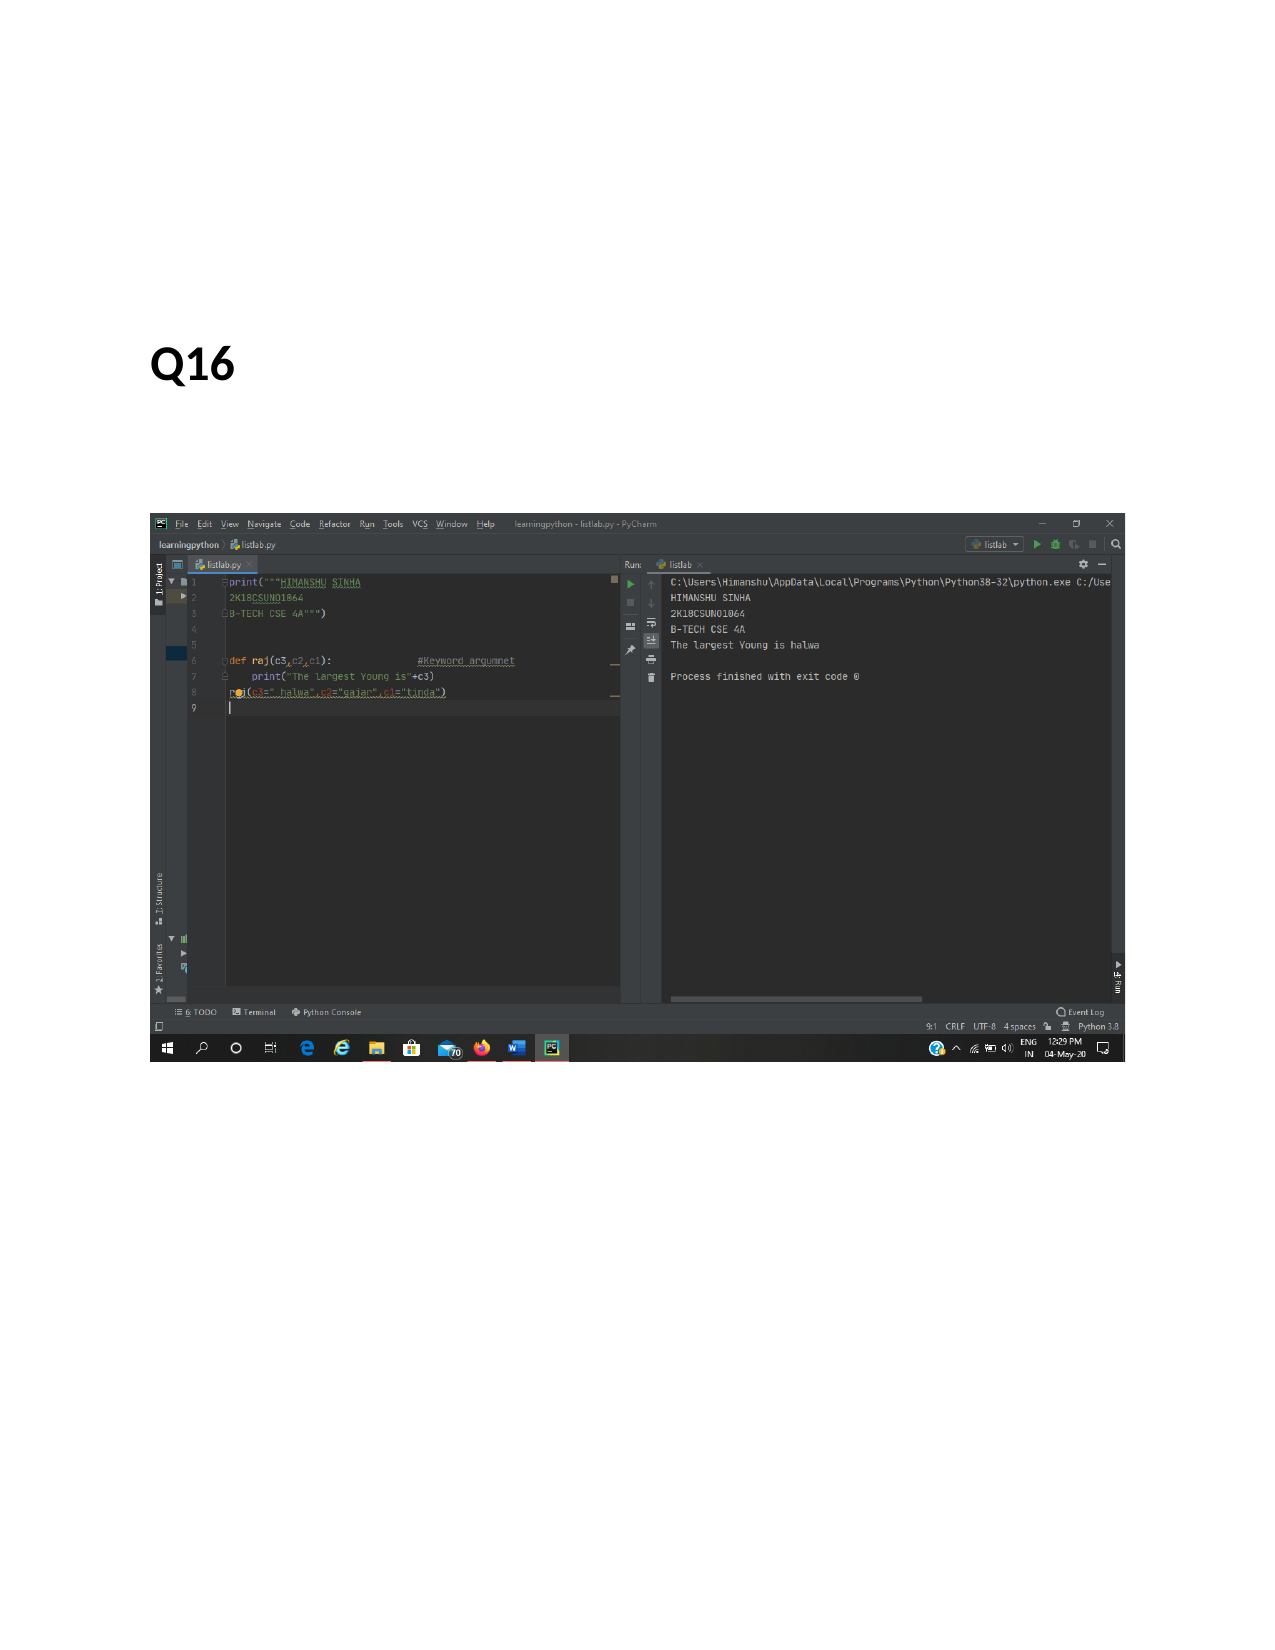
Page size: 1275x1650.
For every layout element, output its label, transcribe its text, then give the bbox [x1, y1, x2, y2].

text Q16 [150, 332, 1125, 393]
picture [150, 513, 1125, 1062]
